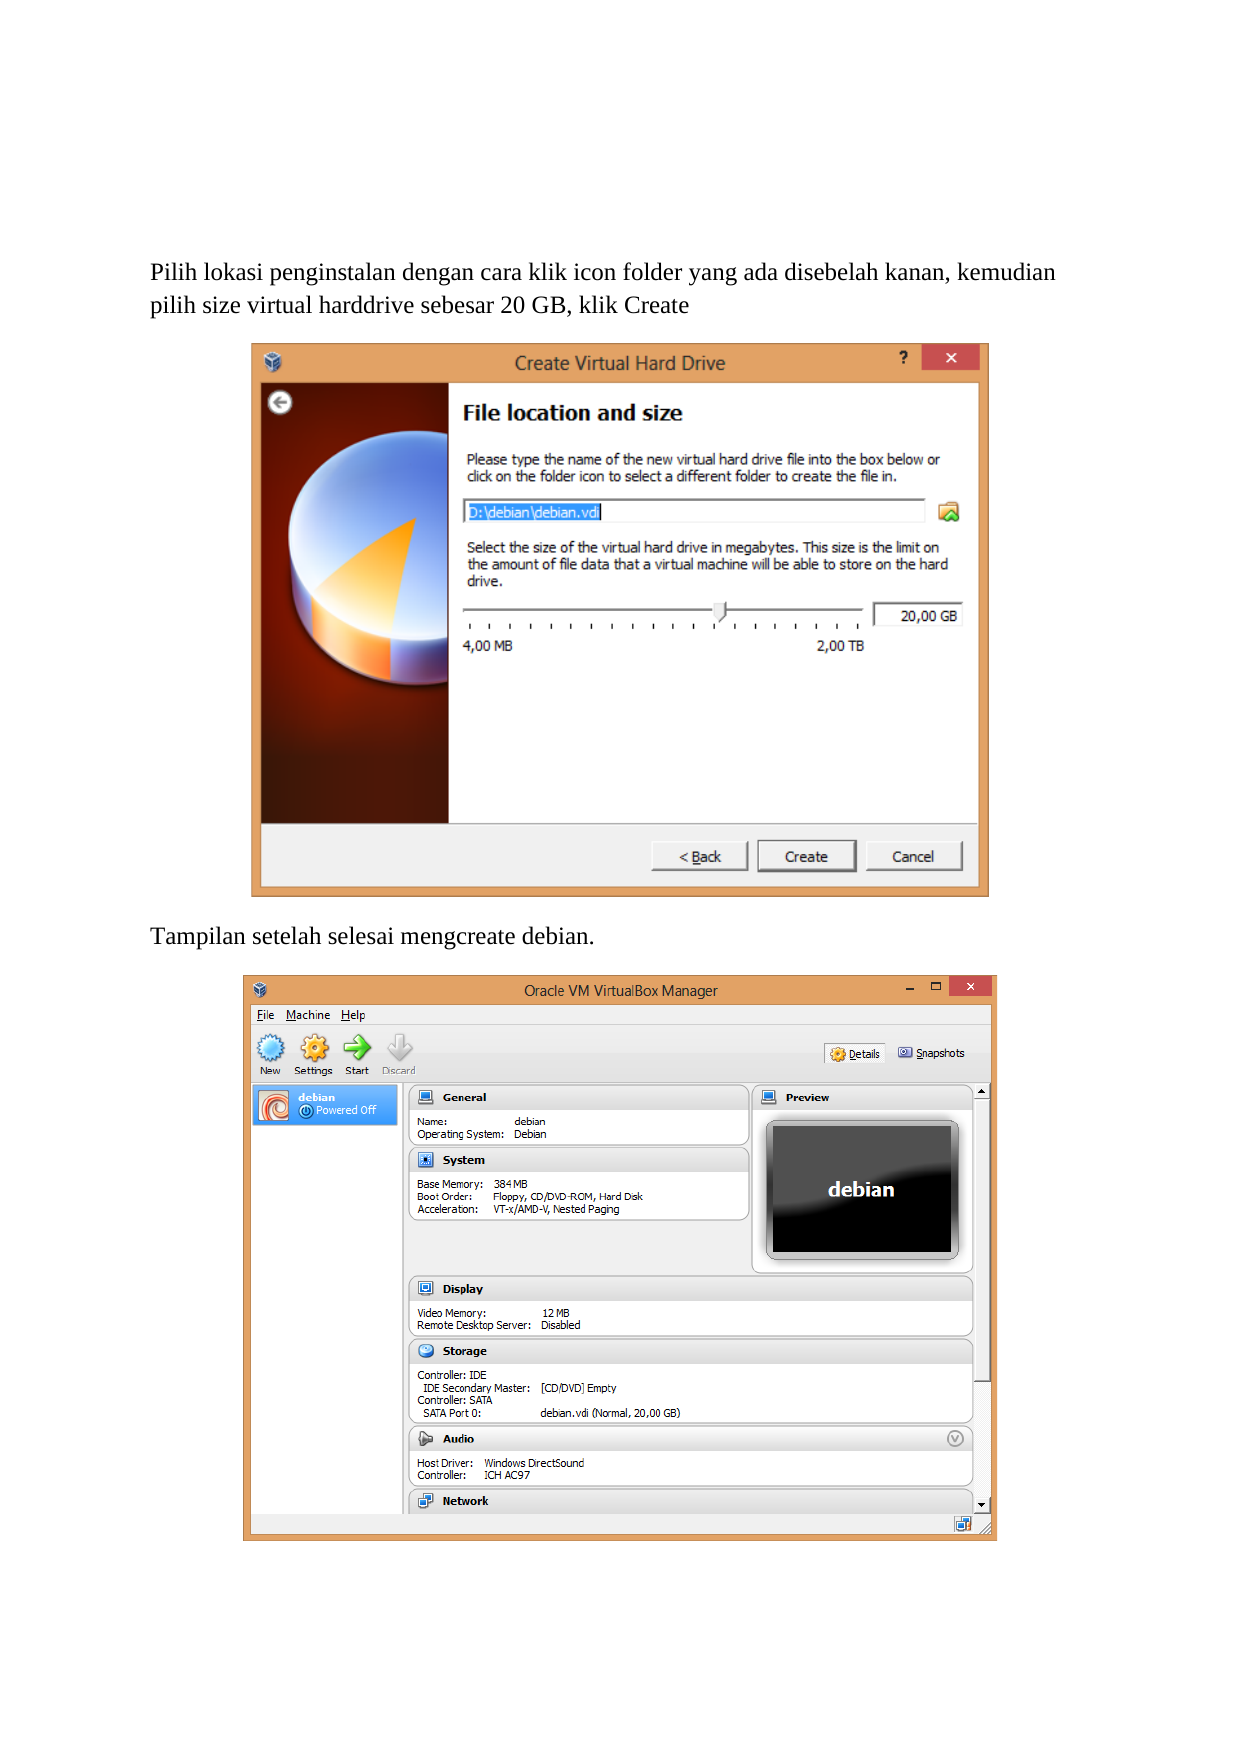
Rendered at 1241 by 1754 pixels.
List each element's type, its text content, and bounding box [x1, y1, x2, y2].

text Pilih lokasi penginstalan dengan cara klik icon folder yang ada disebelah kanan, kemudian pilih size virtual harddrive sebesar 20 GB, klik Create [150, 257, 1090, 319]
picture [243, 975, 998, 1541]
picture [251, 343, 989, 897]
text Tampilan setelah selesai mengcreate debian. [150, 921, 1090, 950]
